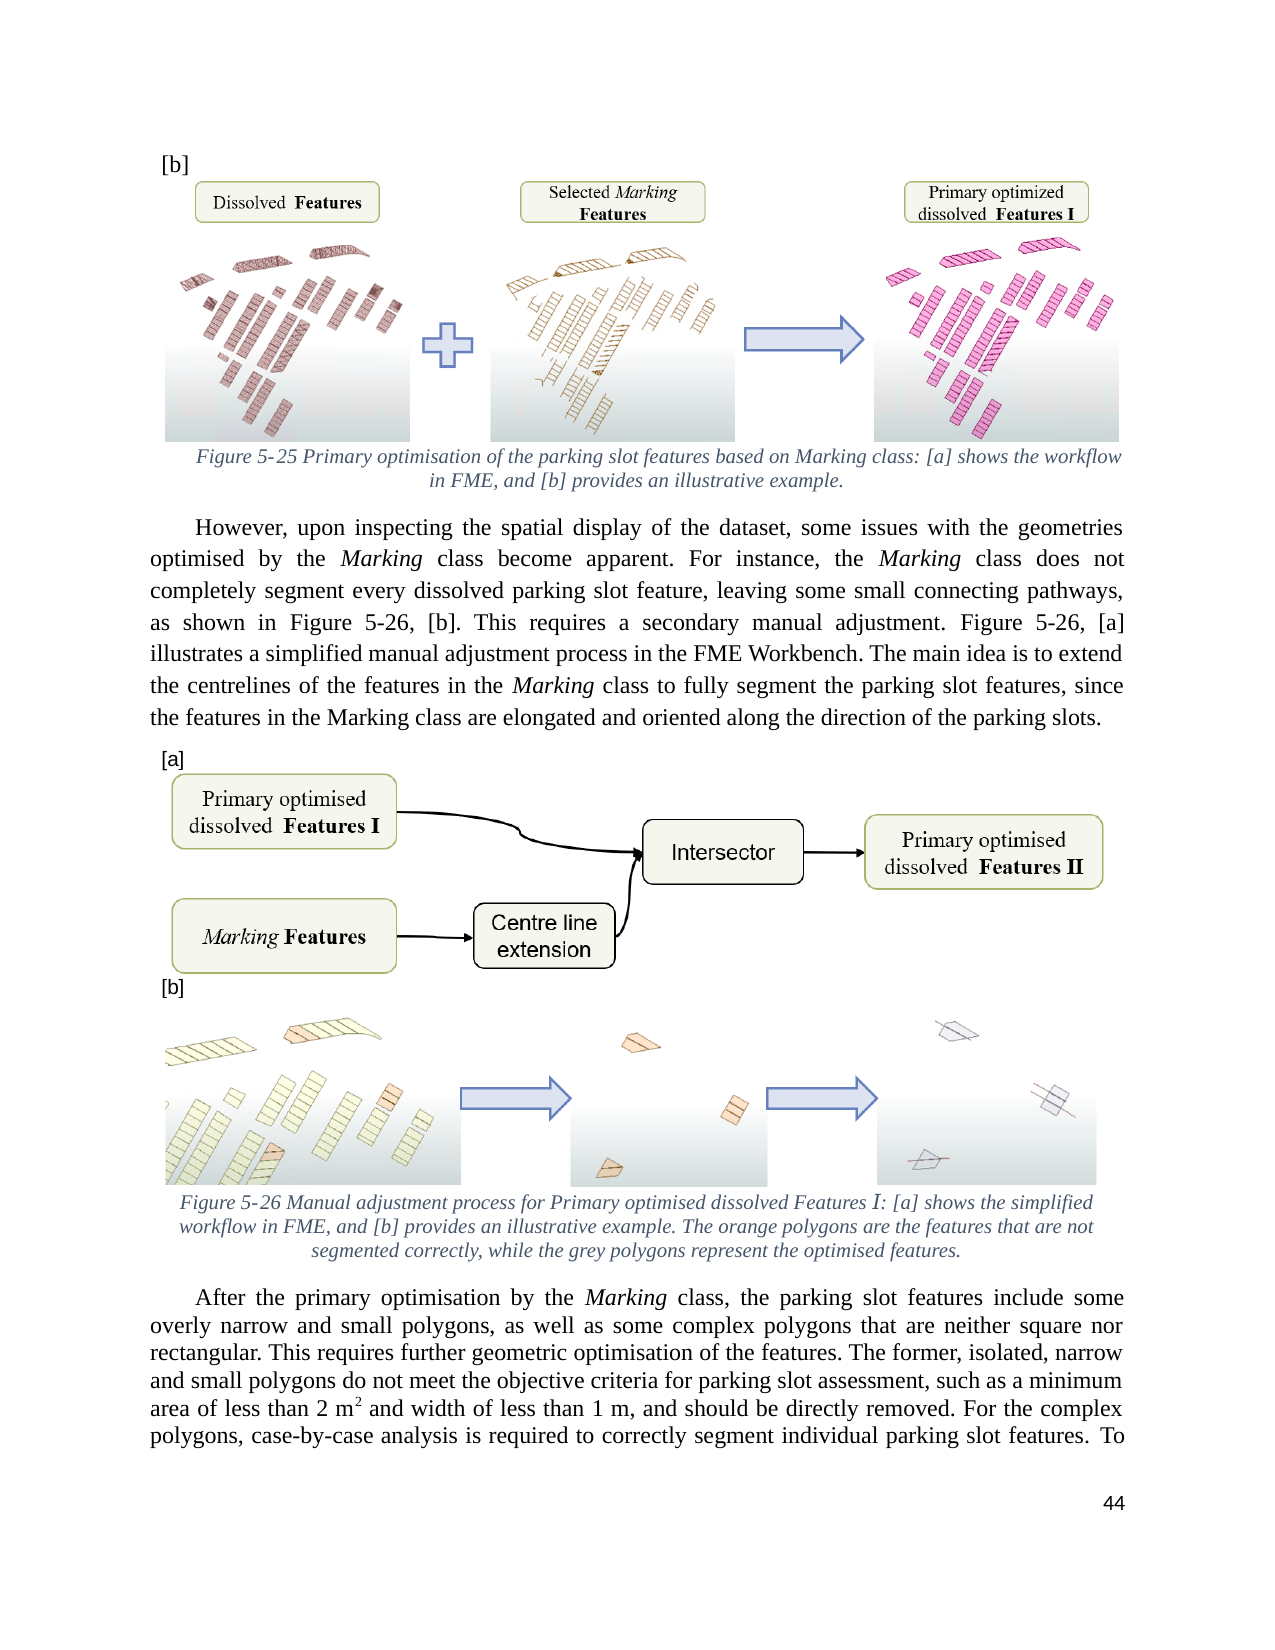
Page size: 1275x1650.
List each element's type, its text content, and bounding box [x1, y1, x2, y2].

picture [161, 998, 1104, 1191]
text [150, 1283, 1125, 1449]
table_cell [b] [150, 975, 1125, 1190]
picture [168, 770, 1107, 975]
picture [161, 177, 1121, 444]
table_cell [b] [150, 150, 1125, 443]
table_header [a] [150, 747, 1125, 975]
